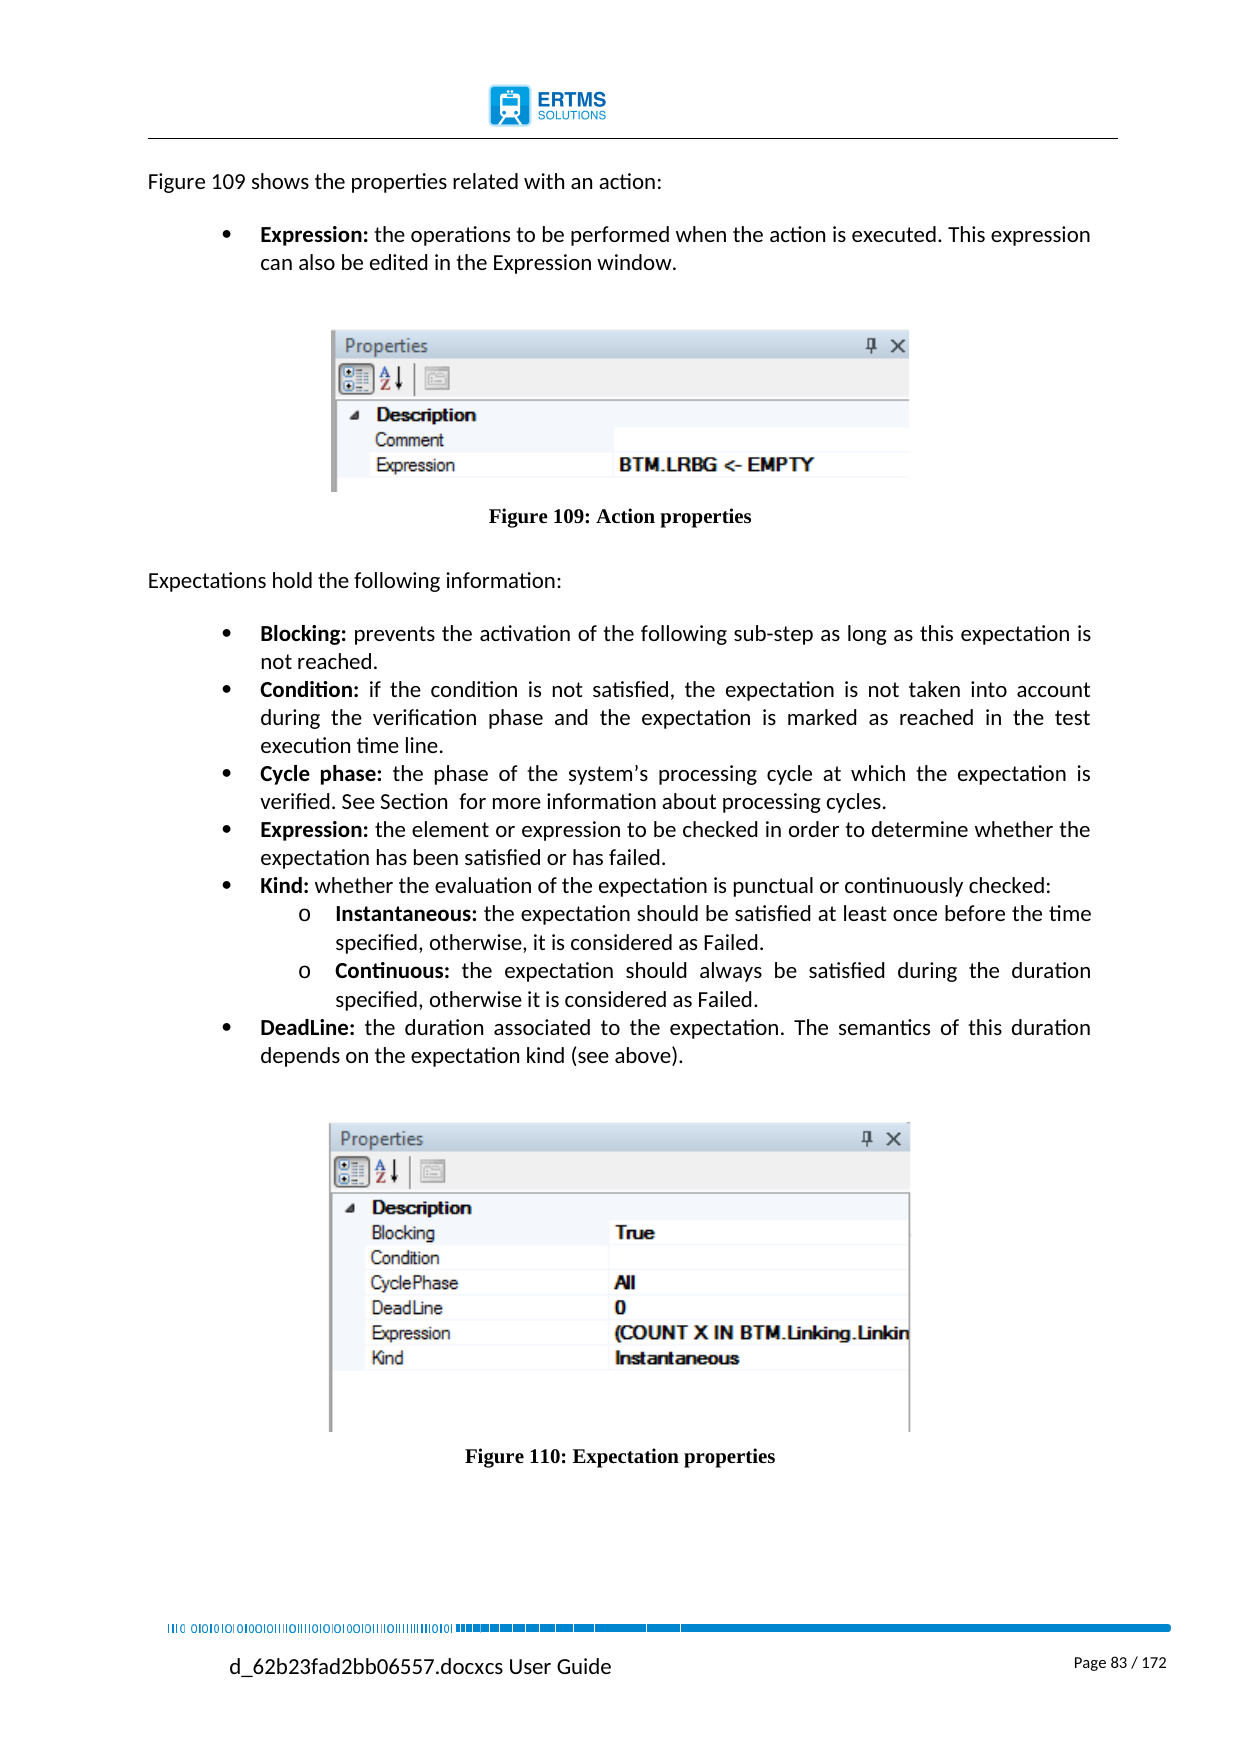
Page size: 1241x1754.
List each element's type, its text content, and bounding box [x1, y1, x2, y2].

list Condition: if the condition is not satisfied, the expectation is not taken into account during the verification phase and the expectation is marked as reached in the test execution time line. [223, 675, 1093, 759]
picture [477, 73, 617, 138]
list Expression: the operations to be performed when the action is executed. This expression can also be edited in the Expression window. [223, 220, 1093, 276]
picture [331, 329, 910, 492]
list Instantaneous: the expectation should be satisfied at least once before the time specified, otherwise, it is considered as Failed. [298, 899, 1093, 956]
picture [167, 1624, 1171, 1633]
list DeadLine: the duration associated to the expectation. The semantics of this duration depends on the expectation kind (see above). [223, 1013, 1093, 1069]
list Expression: the element or expression to be checked in order to determine whether the expectation has been satisfied or has failed. [223, 815, 1093, 871]
list Continuous: the expectation should always be satisfied during the duration specified, otherwise it is considered as Failed. [298, 956, 1093, 1013]
text Figure 109: Action properties [148, 504, 1093, 528]
text Figure 109 shows the properties related with an action: [148, 167, 1093, 195]
list Kind: whether the evaluation of the expectation is punctual or continuously checked: [223, 871, 1093, 899]
text Figure 110: Expectation properties [148, 1444, 1093, 1468]
list Blocking: prevents the activation of the following sub-step as long as this expectation is not reached. [223, 619, 1093, 675]
text Expectations hold the following information: [148, 566, 1093, 594]
list Cycle phase: the phase of the system’s processing cycle at which the expectation is verified. See Section 0 for more information about processing cycles. [223, 759, 1093, 815]
picture [328, 1122, 912, 1432]
